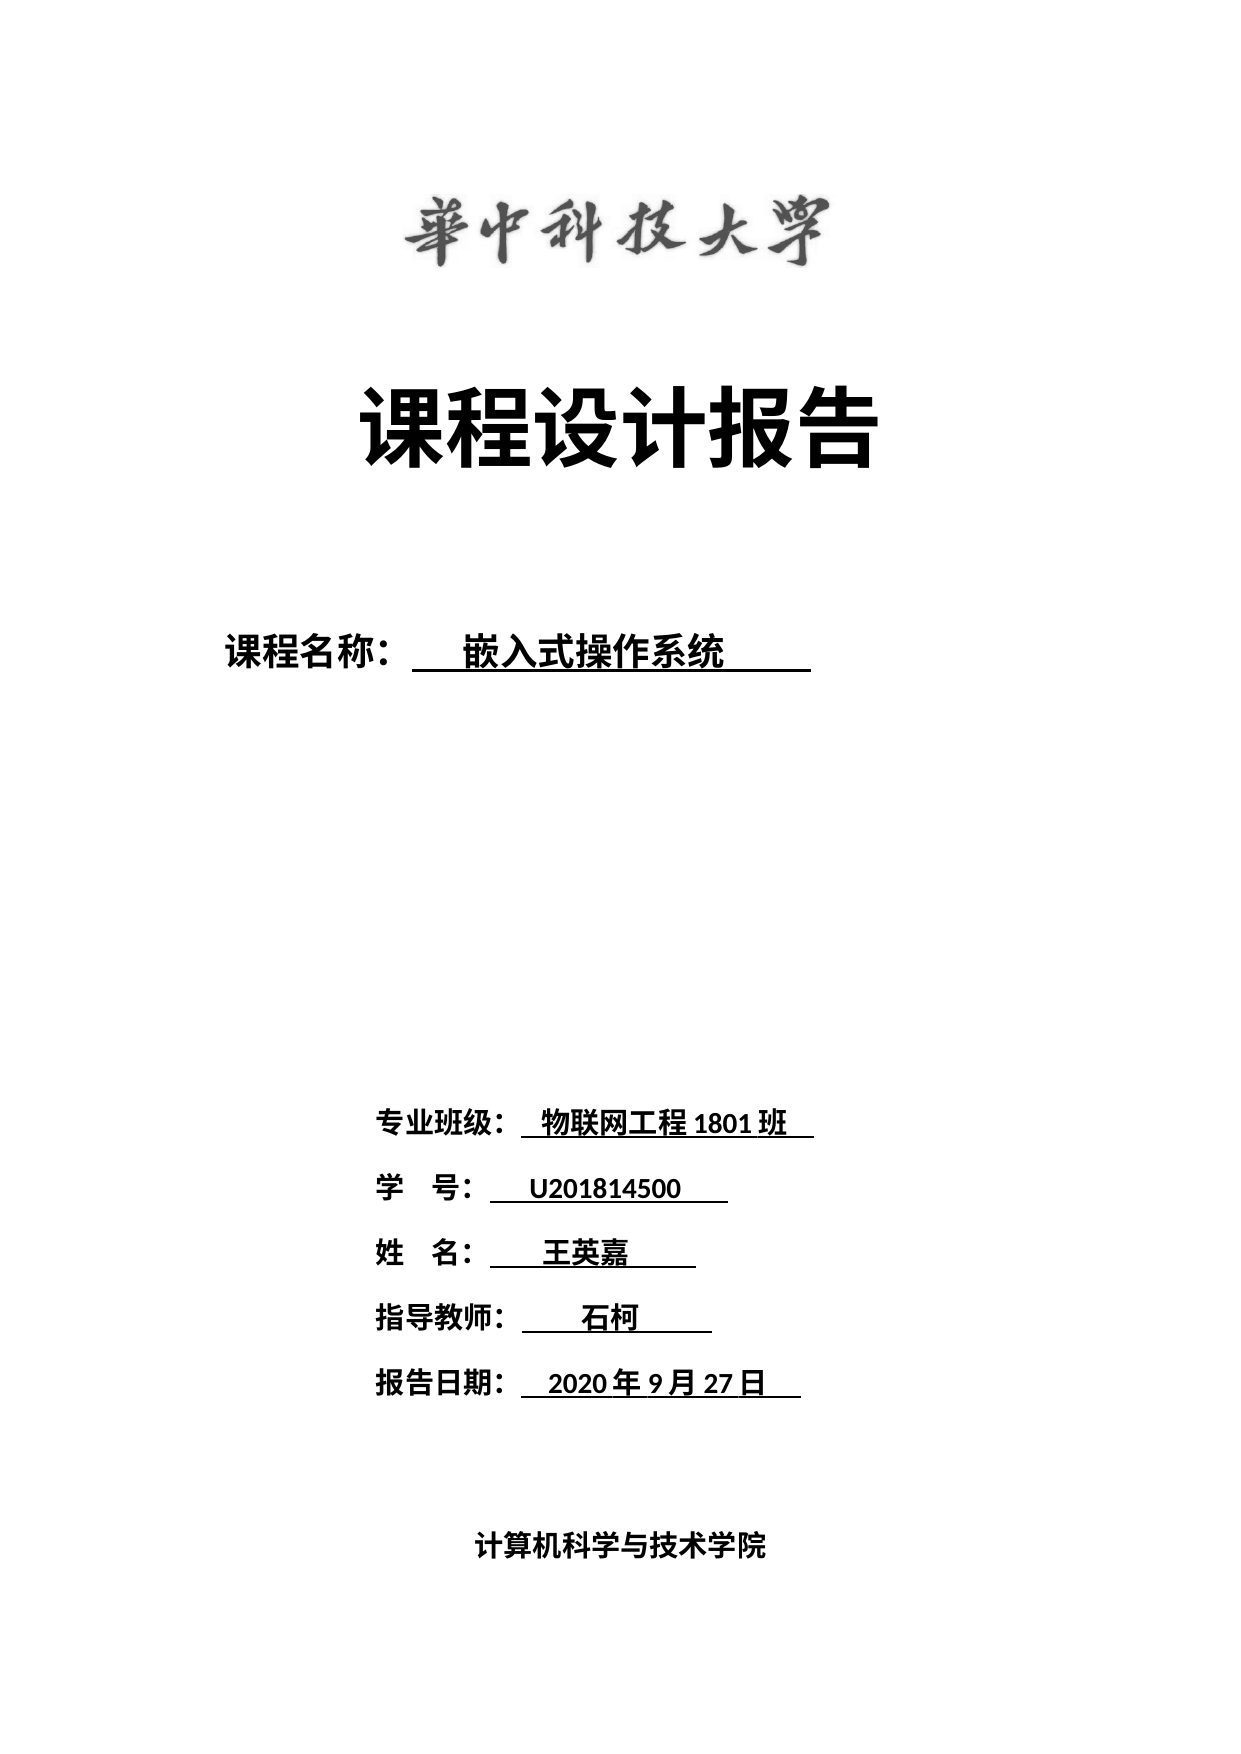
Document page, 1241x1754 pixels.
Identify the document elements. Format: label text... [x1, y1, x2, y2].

text 计算机科学与技术学院 [187, 1511, 1053, 1576]
text 报告日期： 2020年9月27日 [187, 1348, 1053, 1413]
text 专业班级： 物联网工程1801班 [187, 1088, 1053, 1153]
text 课程设计报告 [187, 357, 1053, 487]
text 学 号： U201814500 [187, 1153, 1053, 1218]
text 课程名称： 嵌入式操作系统 [187, 617, 1053, 682]
text 姓 名： 王英嘉 [187, 1218, 1053, 1283]
text 指导教师： 石柯 [187, 1283, 1053, 1348]
